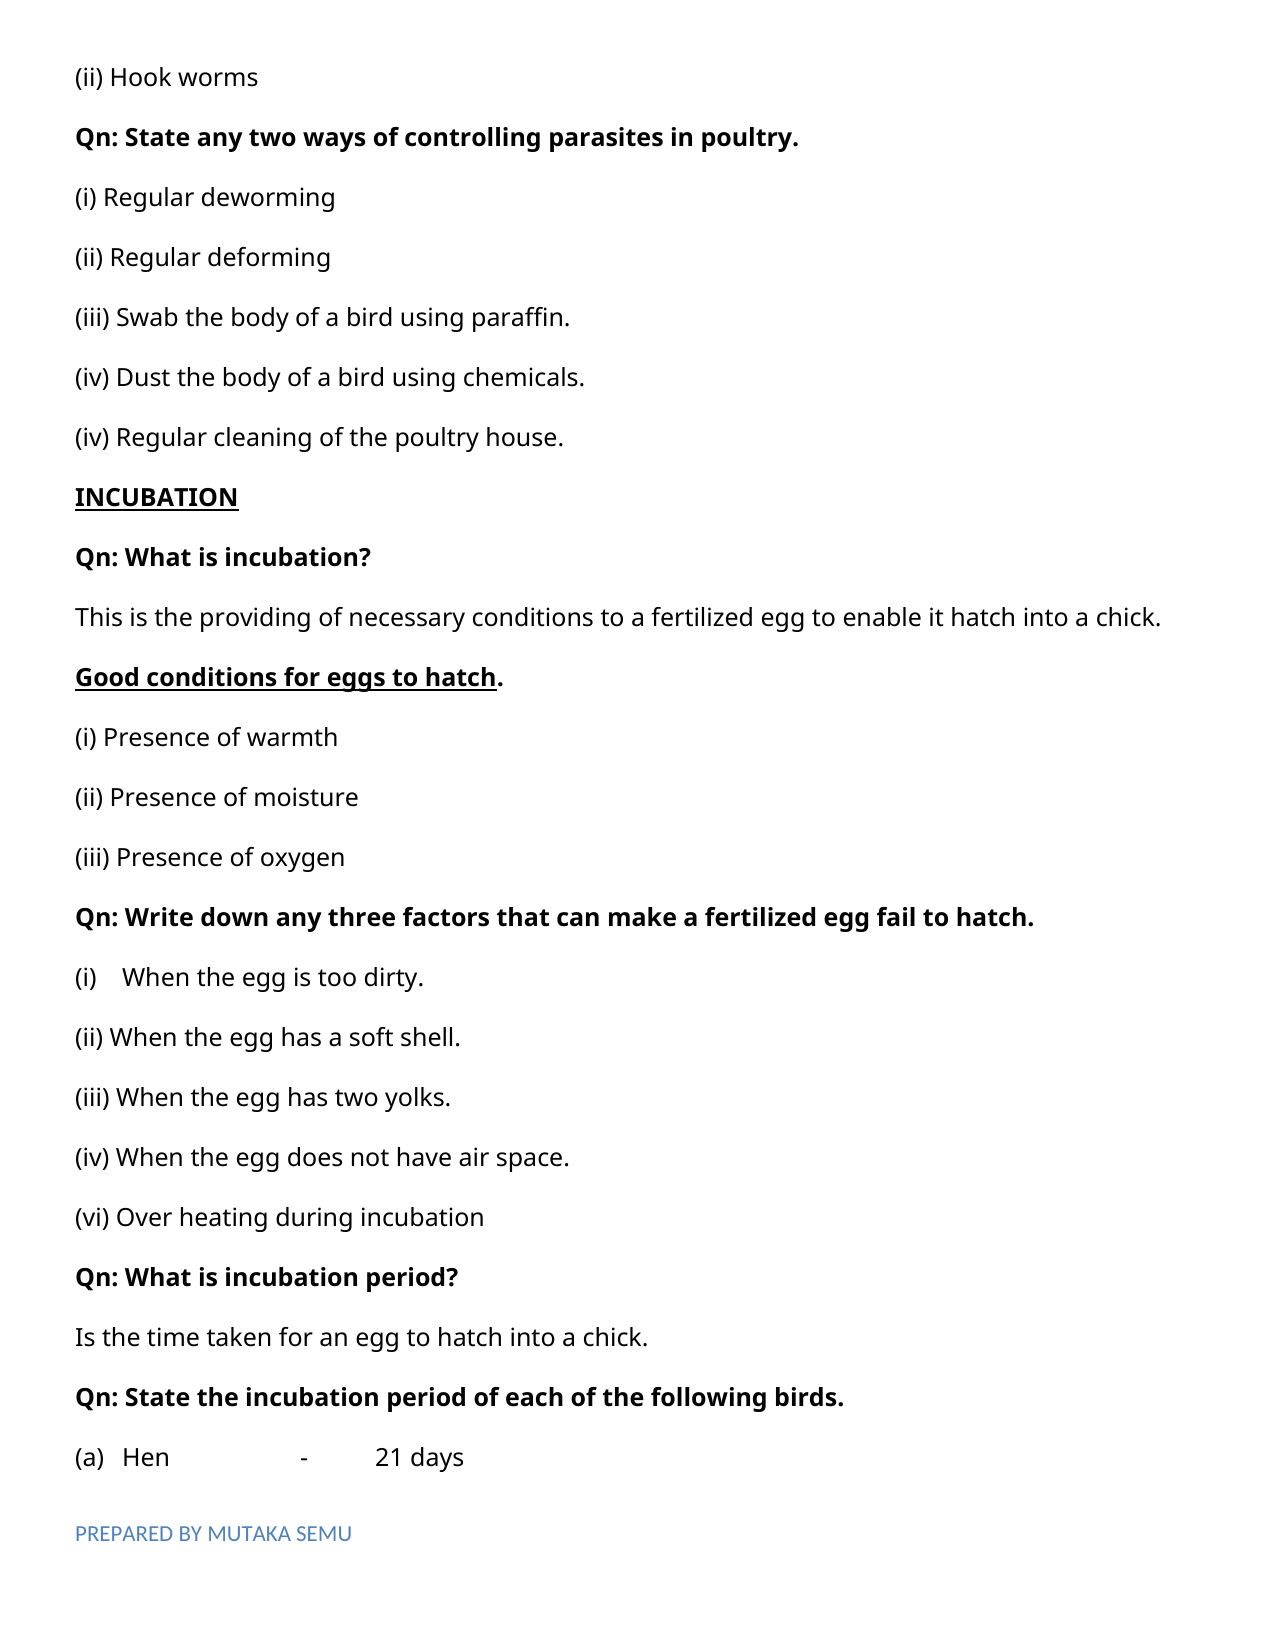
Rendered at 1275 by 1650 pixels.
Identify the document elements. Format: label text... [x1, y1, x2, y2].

text (iv) Dust the body of a bird using chemicals. [75, 360, 1215, 394]
text (ii) Presence of moisture [75, 780, 1215, 814]
text Is the time taken for an egg to hatch into a chick. [75, 1320, 1215, 1354]
text INCUBATION [75, 480, 1215, 514]
text Qn: What is incubation period? [75, 1260, 1215, 1294]
text (iv) When the egg does not have air space. [75, 1140, 1215, 1174]
text (i) Regular deworming [75, 180, 1215, 214]
text (iii) When the egg has two yolks. [75, 1080, 1215, 1114]
text (a) Hen - 21 days [75, 1440, 1215, 1474]
text (i) When the egg is too dirty. [75, 960, 1215, 994]
text This is the providing of necessary conditions to a fertilized egg to enable it hatch into a chick. [75, 600, 1215, 634]
text (iii) Presence of oxygen [75, 840, 1215, 874]
text Qn: State the incubation period of each of the following birds. [75, 1380, 1215, 1414]
text (iv) Regular cleaning of the poultry house. [75, 420, 1215, 454]
text (ii) Regular deforming [75, 240, 1215, 274]
text Qn: State any two ways of controlling parasites in poultry. [75, 120, 1215, 154]
text Qn: What is incubation? [75, 540, 1215, 574]
text (iii) Swab the body of a bird using paraffin. [75, 300, 1215, 334]
text (ii) Hook worms [75, 60, 1215, 94]
text Good conditions for eggs to hatch. [75, 660, 1215, 694]
text (ii) When the egg has a soft shell. [75, 1020, 1215, 1054]
text (vi) Over heating during incubation [75, 1200, 1215, 1234]
text Qn: Write down any three factors that can make a fertilized egg fail to hatch. [75, 900, 1215, 934]
text (i) Presence of warmth [75, 720, 1215, 754]
